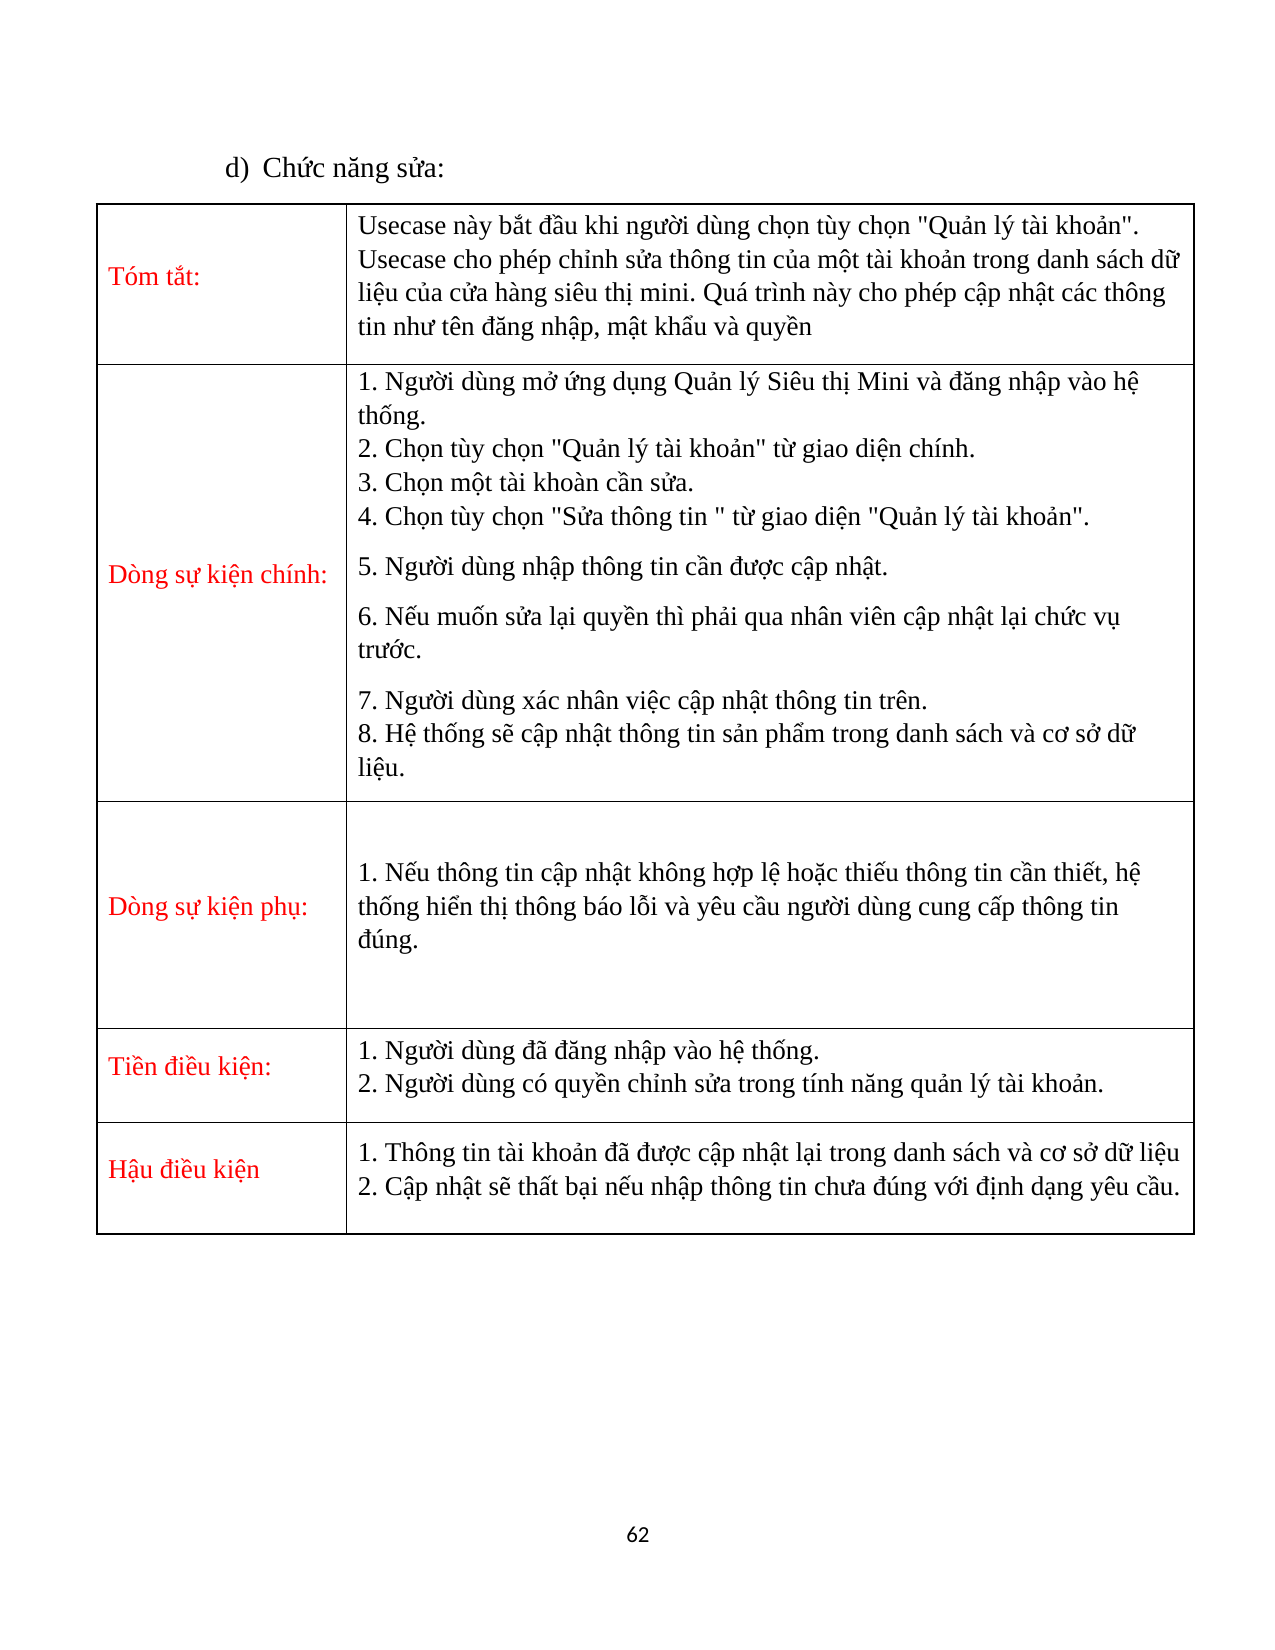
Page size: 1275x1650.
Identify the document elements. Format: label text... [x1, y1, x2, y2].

table_cell 1. Người dùng mở ứng dụng Quản lý Siêu thị Mini và đăng nhập vào hệ thống. 2. Chọn tùy chọn "Quản lý tài khoản" từ giao diện chính. 3. Chọn một tài khoàn cần sửa. 4. Chọn tùy chọn "Sửa thông tin " từ giao diện "Quản lý tài khoản". 5. Người dùng nhập thông tin cần được cập nhật. 6. Nếu muốn sửa lại quyền thì phải qua nhân viên cập nhật lại chức vụ trước. 7. Người dùng xác nhân việc cập nhật thông tin trên. 8. Hệ thống sẽ cập nhật thông tin sản phẩm trong danh sách và cơ sở dữ liệu. [347, 365, 1193, 801]
table_cell 1. Thông tin tài khoản đã được cập nhật lại trong danh sách và cơ sở dữ liệu 2. Cập nhật sẽ thất bại nếu nhập thông tin chưa đúng với định dạng yêu cầu. [347, 1123, 1193, 1232]
table_header Tóm tắt: [98, 205, 346, 364]
table_cell Tiền điều kiện: [98, 1029, 346, 1122]
table_cell Hậu điều kiện [98, 1123, 346, 1232]
table_cell Dòng sự kiện chính: [98, 365, 346, 801]
table_cell Dòng sự kiện phụ: [98, 802, 346, 1028]
list Chức năng sửa: [225, 150, 1125, 183]
table_cell 1. Người dùng đã đăng nhập vào hệ thống. 2. Người dùng có quyền chỉnh sửa trong tính năng quản lý tài khoản. [347, 1029, 1193, 1122]
table_cell 1. Nếu thông tin cập nhật không hợp lệ hoặc thiếu thông tin cần thiết, hệ thống hiển thị thông báo lỗi và yêu cầu người dùng cung cấp thông tin đúng. [347, 802, 1193, 1028]
table_header Usecase này bắt đầu khi người dùng chọn tùy chọn "Quản lý tài khoản". Usecase cho phép chỉnh sửa thông tin của một tài khoản trong danh sách dữ liệu của cửa hàng siêu thị mini. Quá trình này cho phép cập nhật các thông tin như tên đăng nhập, mật khẩu và quyền [347, 205, 1193, 364]
